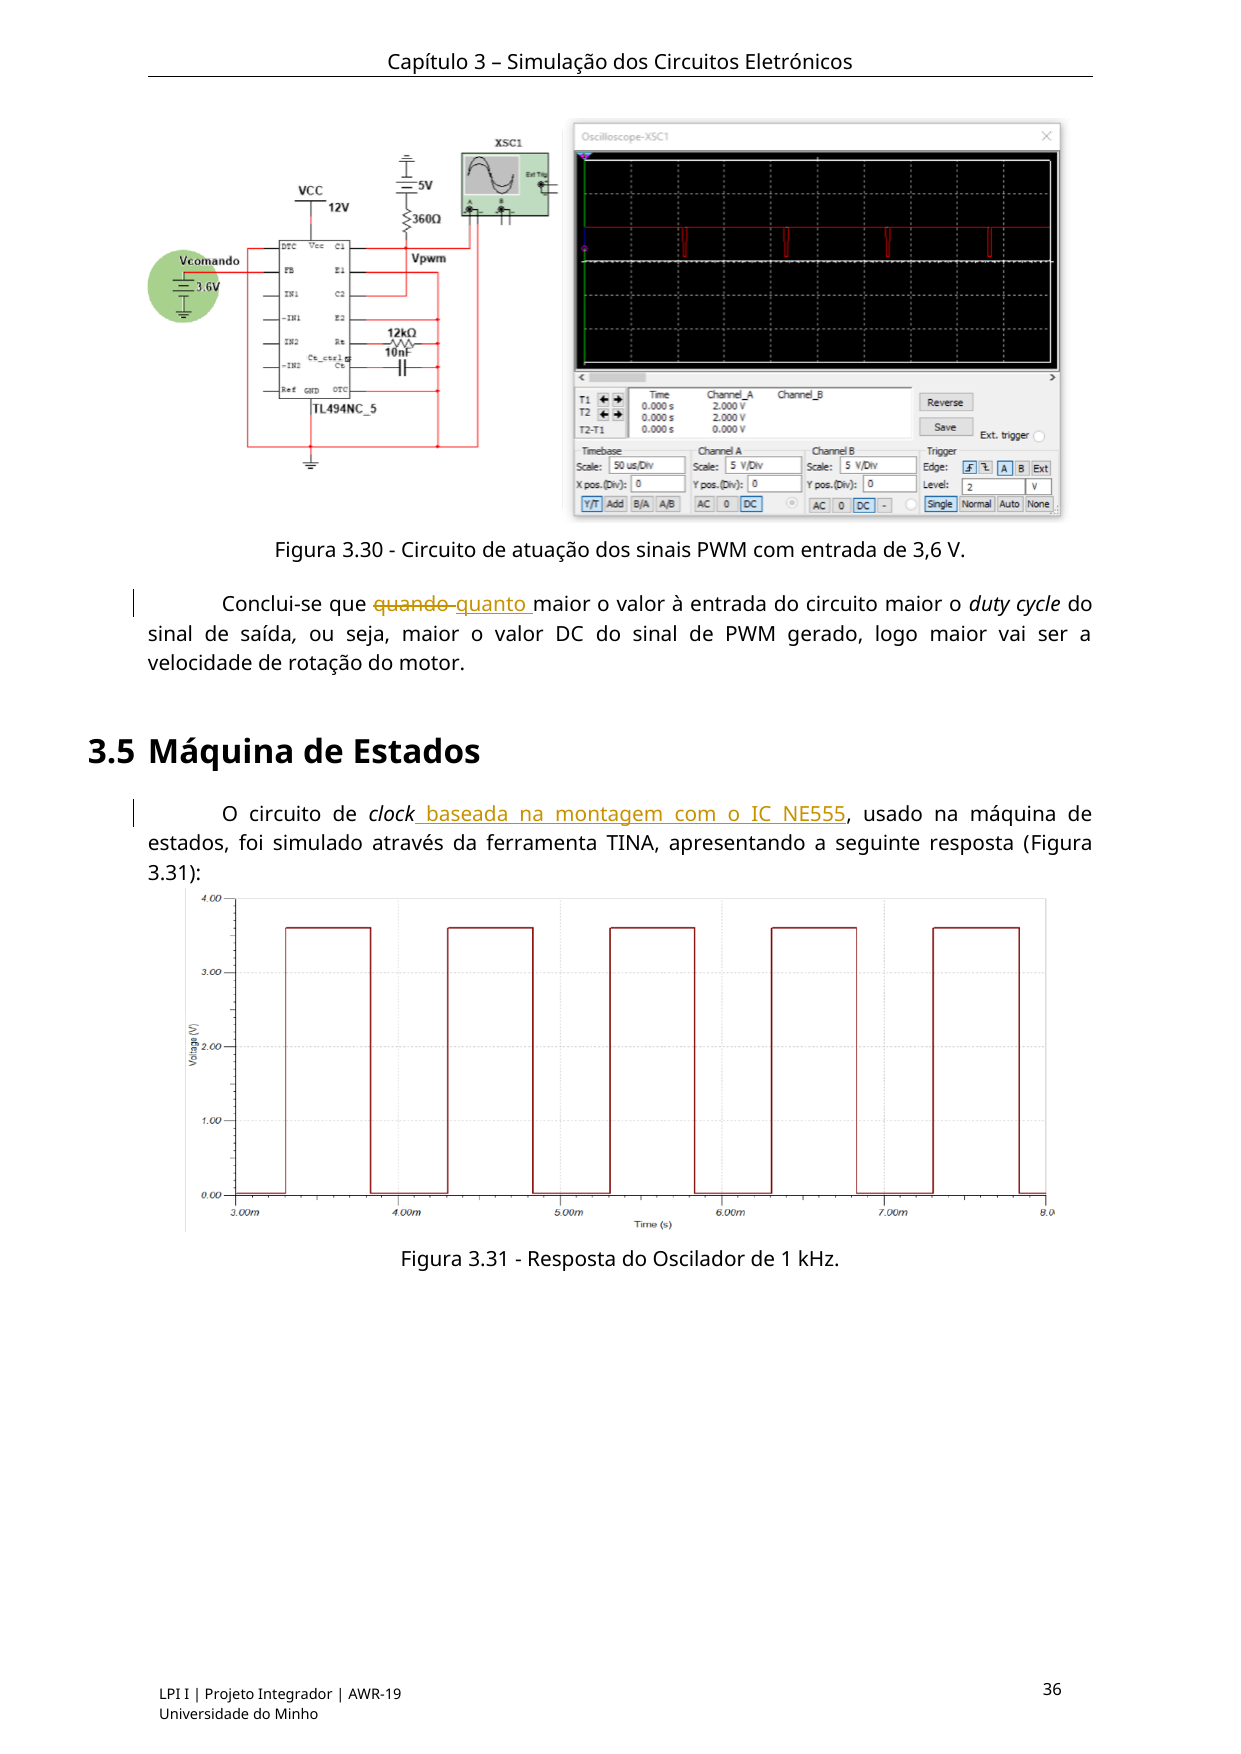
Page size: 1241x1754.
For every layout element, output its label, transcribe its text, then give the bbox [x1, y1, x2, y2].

picture [185, 888, 1055, 1232]
subtitle Máquina de Estados [88, 728, 1092, 774]
text Conclui-se que maior o valor à entrada do circuito maior o duty cycle do sinal de saída, ou seja, maior o valor DC do sinal de PWM gerado, logo maior vai ser a velocidade de rotação do motor. [148, 589, 1092, 677]
text O circuito de clock, usado na máquina de estados, foi simulado através da ferramenta TINA, apresentando a seguinte resposta (Figura 3.11): [148, 799, 1092, 887]
picture [147, 118, 1093, 523]
